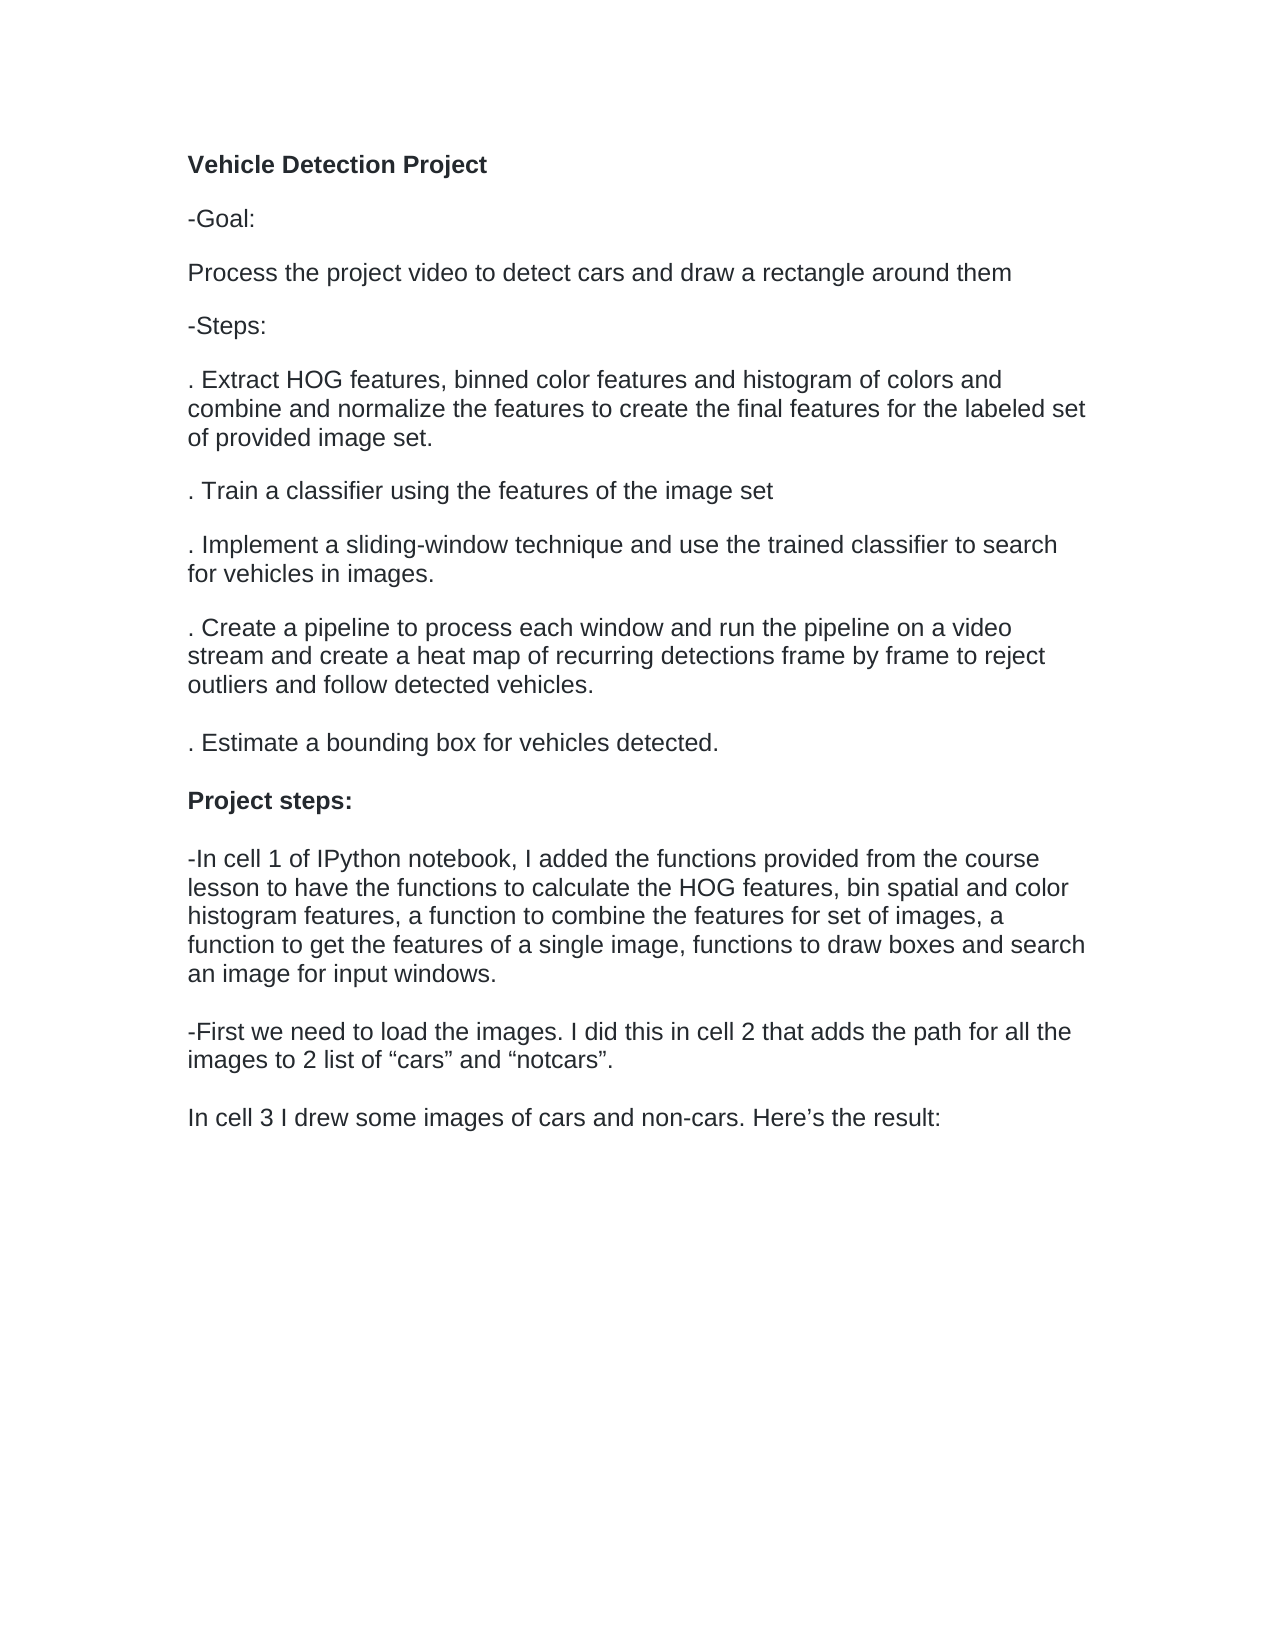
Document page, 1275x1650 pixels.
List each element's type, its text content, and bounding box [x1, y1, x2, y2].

text Project steps: [187, 786, 1087, 814]
text . Implement a sliding-window technique and use the trained classifier to search for vehicles in images. [187, 530, 1087, 587]
text . Estimate a bounding box for vehicles detected. [187, 728, 1087, 757]
text . Create a pipeline to process each window and run the pipeline on a video stream and create a heat map of recurring detections frame by frame to reject outliers and follow detected vehicles. [187, 612, 1087, 699]
text -In cell 1 of IPython notebook, I added the functions provided from the course lesson to have the functions to calculate the HOG features, bin spatial and color histogram features, a function to combine the features for set of images, a function to get the features of a single image, functions to draw boxes and search an image for input windows. [187, 844, 1087, 987]
text . Train a classifier using the features of the image set [187, 476, 1087, 505]
text -Goal: [187, 204, 1087, 232]
text -Steps: [187, 311, 1087, 340]
text In cell 3 I drew some images of cars and non-cars. Here’s the result: [187, 1103, 1087, 1132]
text Process the project video to detect cars and draw a rectangle around them [187, 257, 1087, 286]
text Vehicle Detection Project [187, 150, 1087, 179]
text . Extract HOG features, binned color features and histogram of colors and combine and normalize the features to create the final features for the labeled set of provided image set. [187, 365, 1087, 451]
text -First we need to load the images. I did this in cell 2 that adds the path for all the images to 2 list of “cars” and “notcars”. [187, 1017, 1087, 1074]
